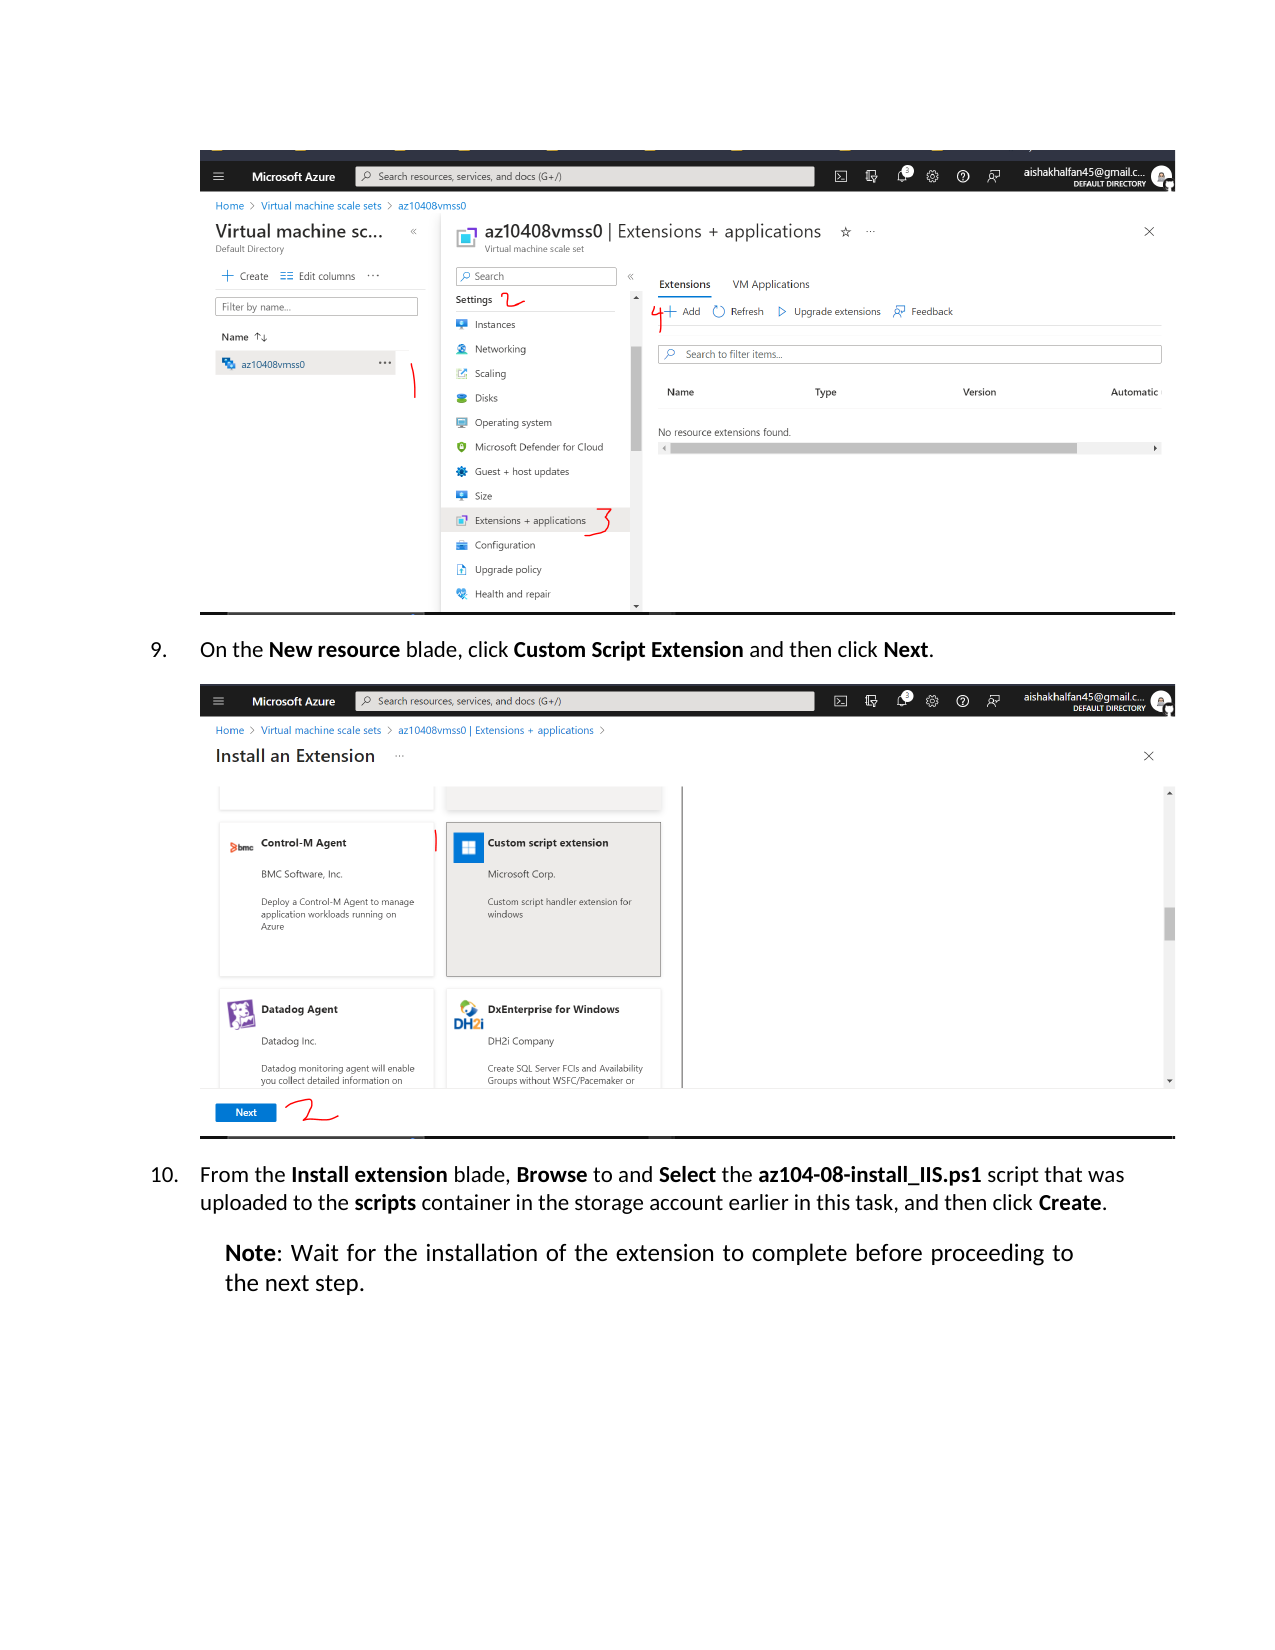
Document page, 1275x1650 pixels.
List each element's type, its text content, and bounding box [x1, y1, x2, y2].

picture [200, 684, 1175, 1139]
list Note: Wait for the installation of the extension to complete before proceeding to the next step. [175, 1237, 1075, 1298]
list On the New resource blade, click Custom Script Extension and then click Next. [150, 635, 1125, 663]
picture [200, 150, 1175, 615]
list From the Install extension blade, Browse to and Select the az104-08-install_IIS.ps1 script that was uploaded to the scripts container in the storage account earlier in this task, and then click Create. [150, 1160, 1125, 1216]
